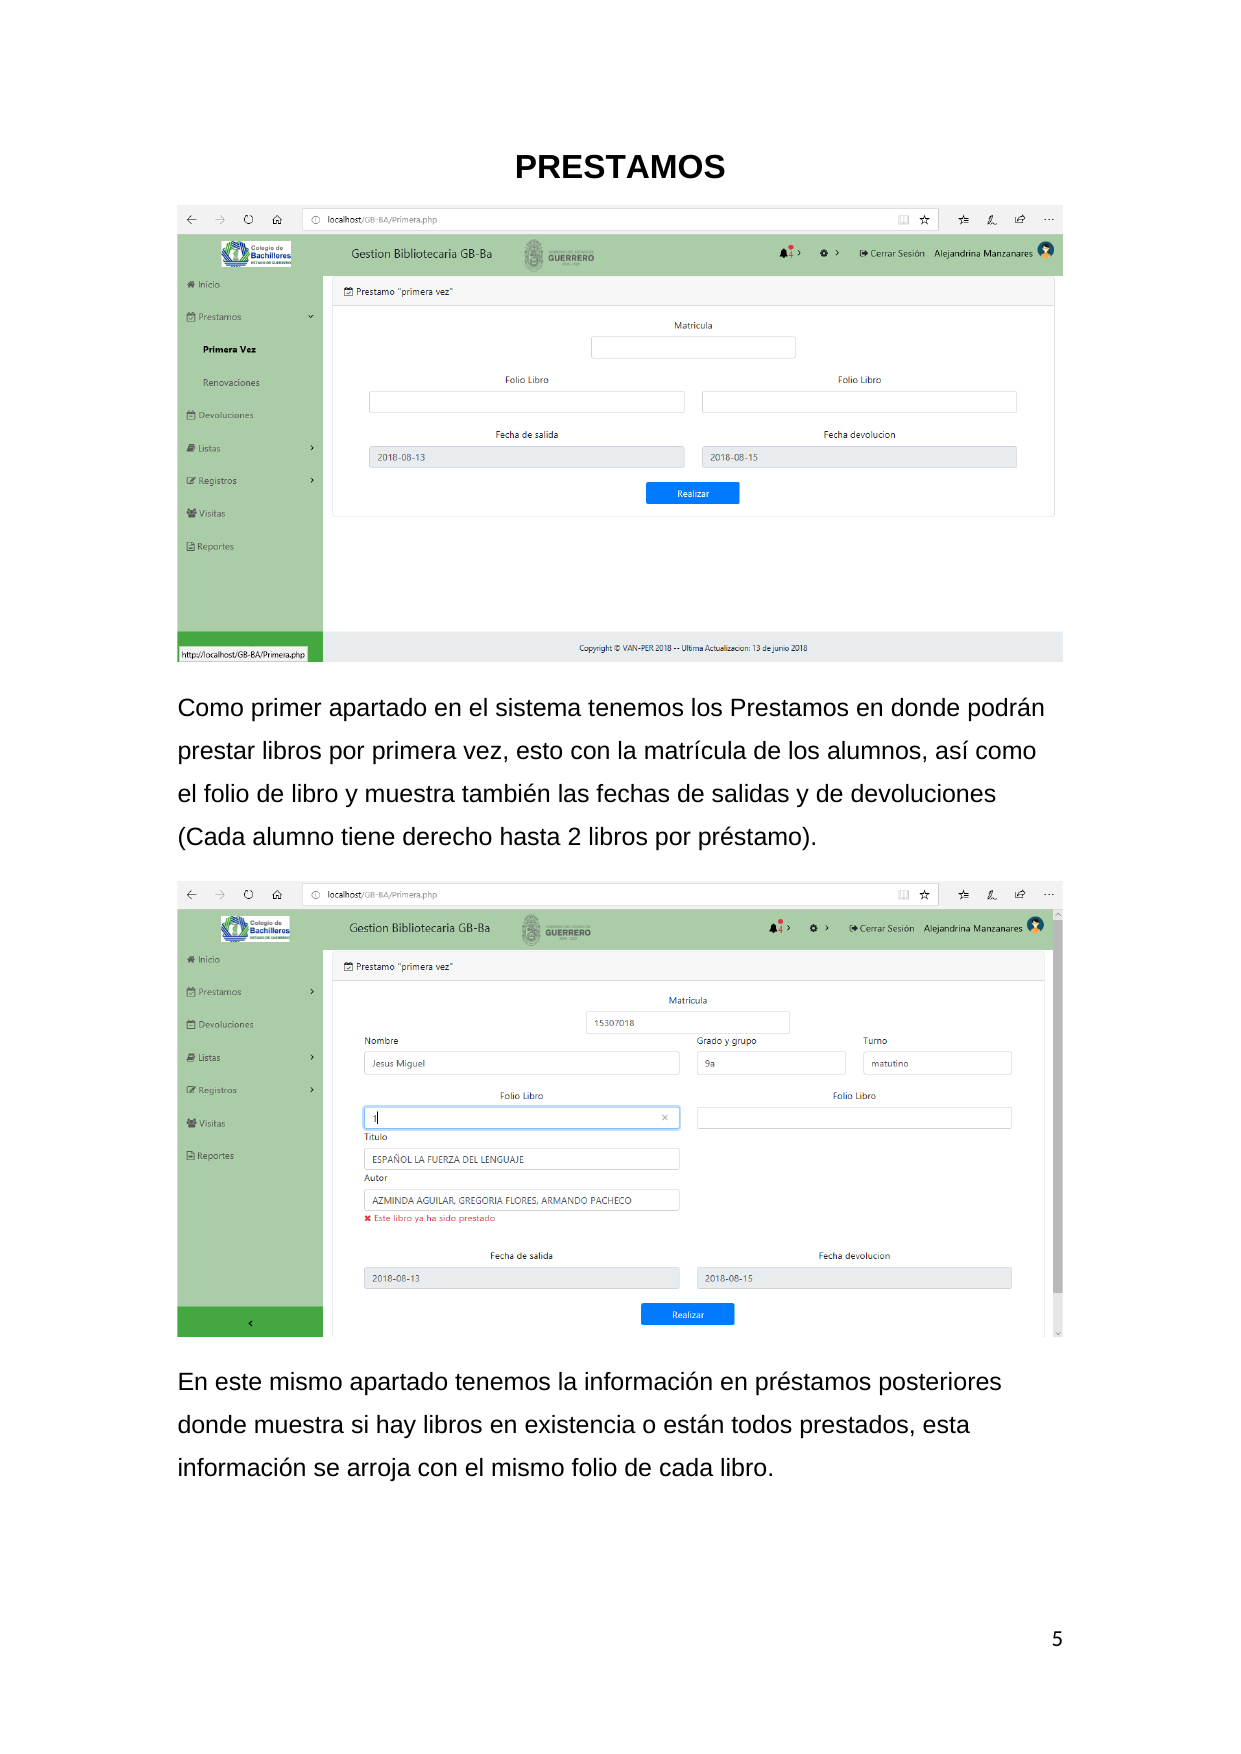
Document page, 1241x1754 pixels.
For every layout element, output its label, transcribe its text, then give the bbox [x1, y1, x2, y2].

subtitle PRESTAMOS [177, 148, 1063, 186]
picture [177, 881, 1063, 1337]
text Como primer apartado en el sistema tenemos los Prestamos en donde podrán prestar libros por primera vez, esto con la matrícula de los alumnos, así como el folio de libro y muestra también las fechas de salidas y de devoluciones (Cada alumno tiene derecho hasta 2 libros por préstamo). [177, 693, 1063, 851]
text En este mismo apartado tenemos la información en préstamos posteriores donde muestra si hay libros en existencia o están todos prestados, esta información se arroja con el mismo folio de cada libro. [177, 1367, 1063, 1482]
picture [177, 205, 1063, 662]
